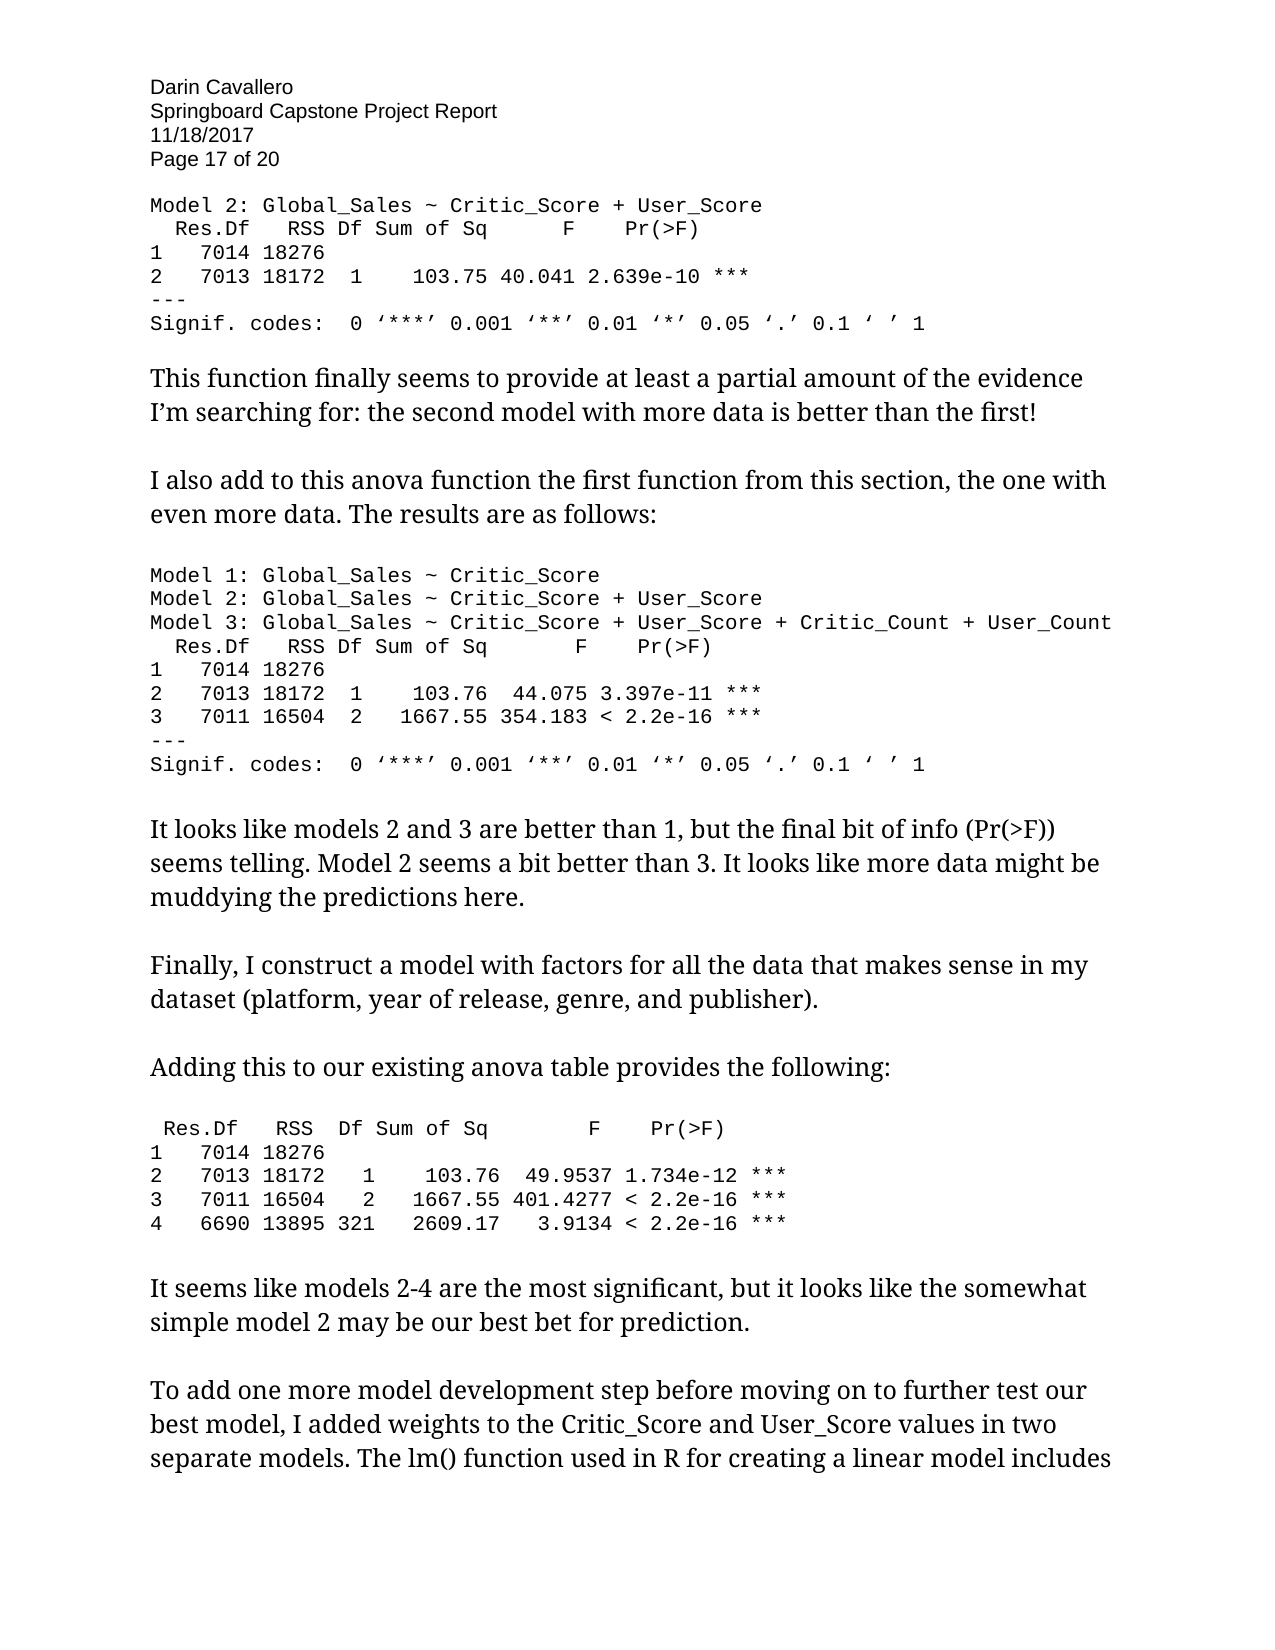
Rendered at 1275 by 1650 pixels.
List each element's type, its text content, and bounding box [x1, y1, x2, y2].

text Signif. codes: 0 ‘***’ 0.001 ‘**’ 0.01 ‘*’ 0.05 ‘.’ 0.1 ‘ ’ 1 [150, 754, 1125, 777]
text 3 7011 16504 2 1667.55 401.4277 < 2.2e-16 *** [150, 1189, 1125, 1213]
text Model 1: Global_Sales ~ Critic_Score [150, 565, 1125, 588]
text This function finally seems to provide at least a partial amount of the evidence I’m searching for: the second model with more data is better than the first! [150, 360, 1125, 428]
text Res.Df RSS Df Sum of Sq F Pr(>F) [150, 1118, 1125, 1142]
text 1 7014 18276 [150, 659, 1125, 683]
text 2 7013 18172 1 103.75 40.041 2.639e-10 *** [150, 266, 1125, 289]
text Model 2: Global_Sales ~ Critic_Score + User_Score [150, 588, 1125, 612]
text I also add to this anova function the first function from this section, the one with even more data. The results are as follows: [150, 462, 1125, 531]
text Model 3: Global_Sales ~ Critic_Score + User_Score + Critic_Count + User_Count [150, 612, 1125, 636]
text --- [150, 730, 1125, 754]
text Adding this to our existing anova table provides the following: [150, 1050, 1125, 1084]
text Res.Df RSS Df Sum of Sq F Pr(>F) [150, 636, 1125, 659]
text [150, 1373, 1125, 1475]
text Signif. codes: 0 ‘***’ 0.001 ‘**’ 0.01 ‘*’ 0.05 ‘.’ 0.1 ‘ ’ 1 [150, 313, 1125, 337]
text Model 2: Global_Sales ~ Critic_Score + User_Score [150, 195, 1125, 218]
text 1 7014 18276 [150, 242, 1125, 266]
text 1 7014 18276 [150, 1142, 1125, 1165]
text It looks like models 2 and 3 are better than 1, but the final bit of info (Pr(>F)) seems telling. Model 2 seems a bit better than 3. It looks like more data might be muddying the predictions here. [150, 812, 1125, 914]
text Finally, I construct a model with factors for all the data that makes sense in my dataset (platform, year of release, genre, and publisher). [150, 948, 1125, 1016]
text Res.Df RSS Df Sum of Sq F Pr(>F) [150, 218, 1125, 242]
text --- [150, 289, 1125, 313]
text 3 7011 16504 2 1667.55 354.183 < 2.2e-16 *** [150, 707, 1125, 730]
text 4 6690 13895 321 2609.17 3.9134 < 2.2e-16 *** [150, 1213, 1125, 1236]
text 2 7013 18172 1 103.76 44.075 3.397e-11 *** [150, 683, 1125, 707]
text 2 7013 18172 1 103.76 49.9537 1.734e-12 *** [150, 1165, 1125, 1189]
text It seems like models 2-4 are the most significant, but it looks like the somewhat simple model 2 may be our best bet for prediction. [150, 1270, 1125, 1338]
